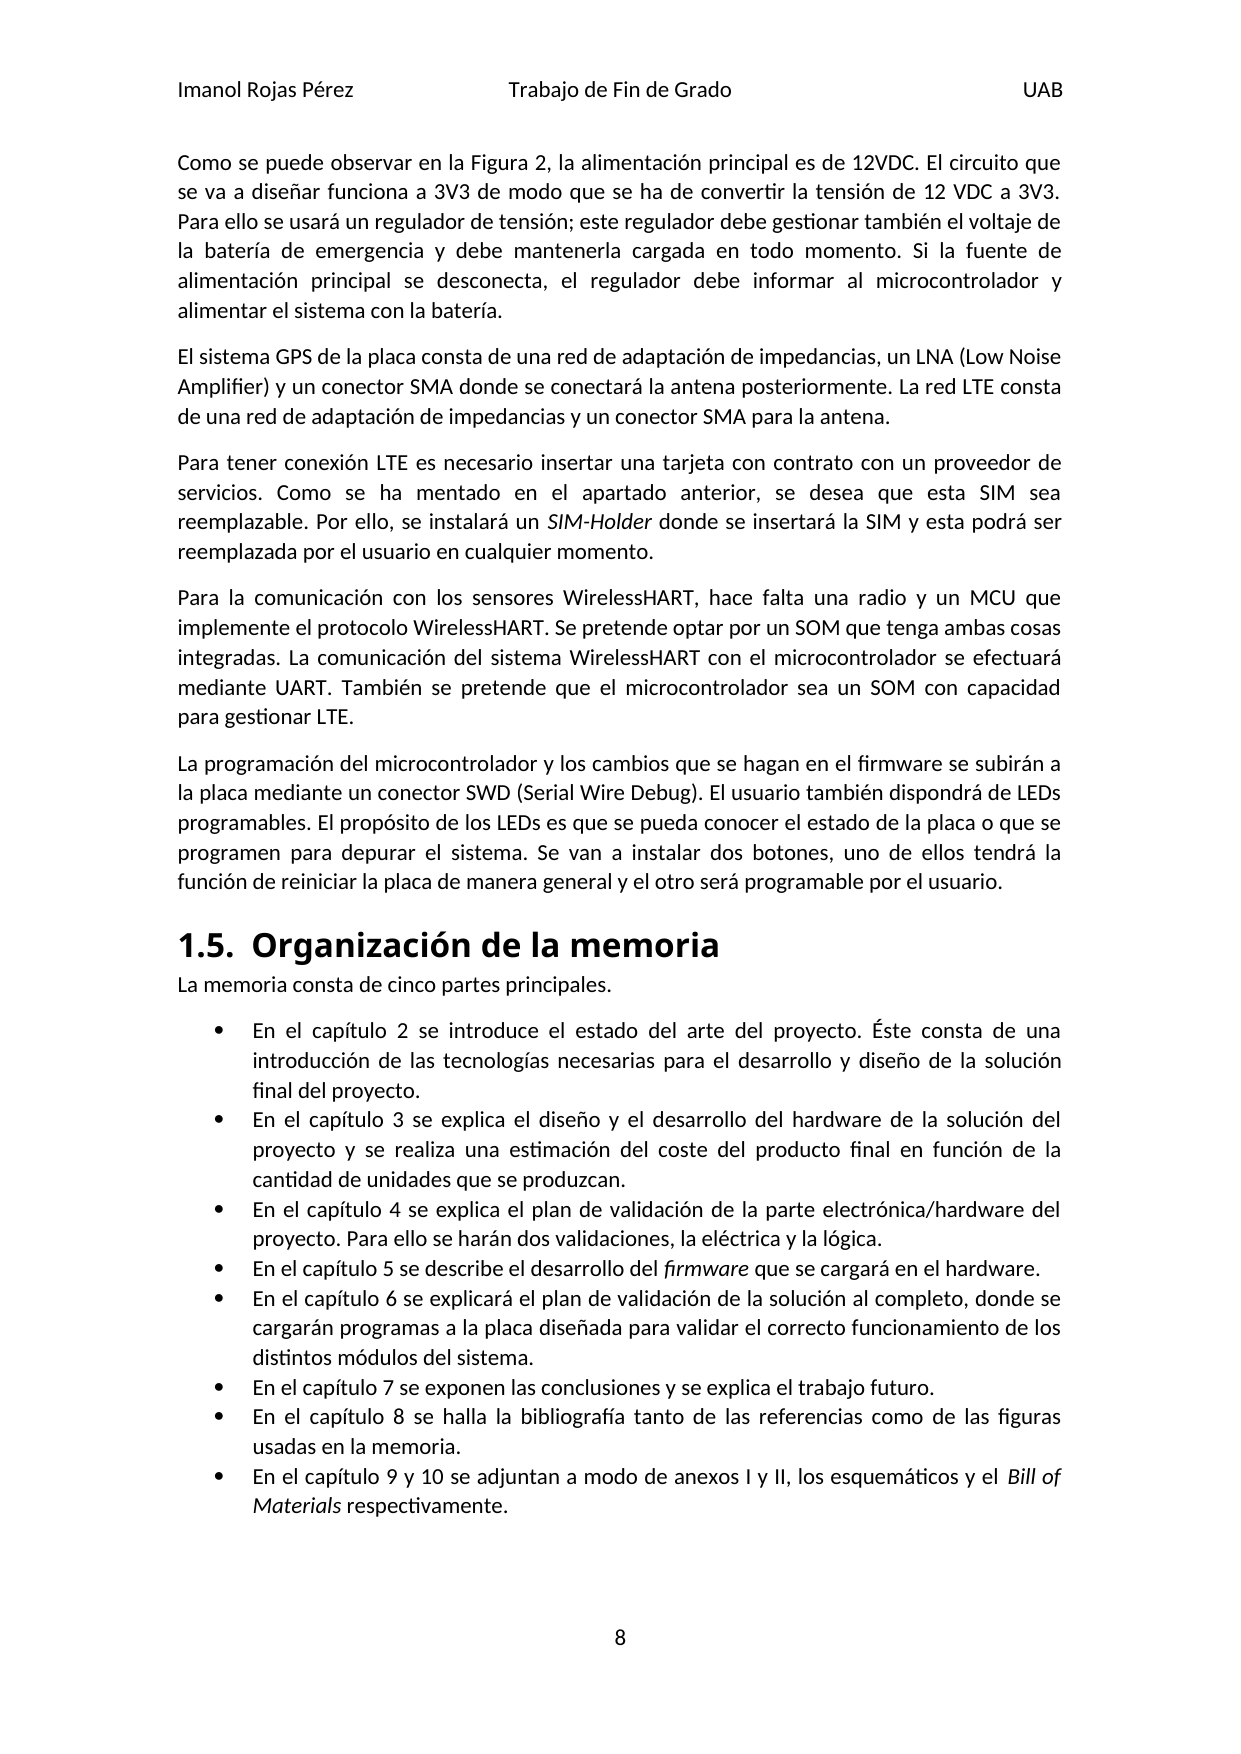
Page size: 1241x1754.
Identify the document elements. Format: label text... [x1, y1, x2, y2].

text El sistema GPS de la placa consta de una red de adaptación de impedancias, un LNA (Low Noise Amplifier) y un conector SMA donde se conectará la antena posteriormente. La red LTE consta de una red de adaptación de impedancias y un conector SMA para la antena. [177, 342, 1063, 430]
list En el capítulo 3 se explica el diseño y el desarrollo del hardware de la solución del proyecto y se realiza una estimación del coste del producto final en función de la cantidad de unidades que se produzcan. [215, 1106, 1063, 1193]
text Para la comunicación con los sensores WirelessHART, hace falta una radio y un MCU que implemente el protocolo WirelessHART. Se pretende optar por un SOM que tenga ambas cosas integradas. La comunicación del sistema WirelessHART con el microcontrolador se efectuará mediante UART. También se pretende que el microcontrolador sea un SOM con capacidad para gestionar LTE. [177, 583, 1063, 730]
list En el capítulo 2 se introduce el estado del arte del proyecto. Éste consta de una introducción de las tecnologías necesarias para el desarrollo y diseño de la solución final del proyecto. [215, 1017, 1063, 1104]
list En el capítulo 4 se explica el plan de validación de la parte electrónica/hardware del proyecto. Para ello se harán dos validaciones, la eléctrica y la lógica. [215, 1195, 1063, 1252]
text Como se puede observar en la Figura 2, la alimentación principal es de 12VDC. El circuito que se va a diseñar funciona a 3V3 de modo que se ha de convertir la tensión de 12 VDC a 3V3. Para ello se usará un regulador de tensión; este regulador debe gestionar también el voltaje de la batería de emergencia y debe mantenerla cargada en todo momento. Si la fuente de alimentación principal se desconecta, el regulador debe informar al microcontrolador y alimentar el sistema con la batería. [177, 148, 1063, 324]
subtitle Organización de la memoria [177, 922, 1063, 967]
list En el capítulo 9 y 10 se adjuntan a modo de anexos I y II, los esquemáticos y el Bill of Materials respectivamente. [215, 1462, 1063, 1519]
text Para tener conexión LTE es necesario insertar una tarjeta con contrato con un proveedor de servicios. Como se ha mentado en el apartado anterior, se desea que esta SIM sea reemplazable. Por ello, se instalará un SIM-Holder donde se insertará la SIM y esta podrá ser reemplazada por el usuario en cualquier momento. [177, 448, 1063, 565]
list En el capítulo 5 se describe el desarrollo del firmware que se cargará en el hardware. [215, 1254, 1063, 1282]
list En el capítulo 6 se explicará el plan de validación de la solución al completo, donde se cargarán programas a la placa diseñada para validar el correcto funcionamiento de los distintos módulos del sistema. [215, 1284, 1063, 1371]
text La programación del microcontrolador y los cambios que se hagan en el firmware se subirán a la placa mediante un conector SWD (Serial Wire Debug). El usuario también dispondrá de LEDs programables. El propósito de los LEDs es que se pueda conocer el estado de la placa o que se programen para depurar el sistema. Se van a instalar dos botones, uno de ellos tendrá la función de reiniciar la placa de manera general y el otro será programable por el usuario. [177, 749, 1063, 895]
list En el capítulo 7 se exponen las conclusiones y se explica el trabajo futuro. [215, 1373, 1063, 1401]
list En el capítulo 8 se halla la bibliografía tanto de las referencias como de las figuras usadas en la memoria. [215, 1402, 1063, 1460]
text La memoria consta de cinco partes principales. [177, 970, 1063, 998]
